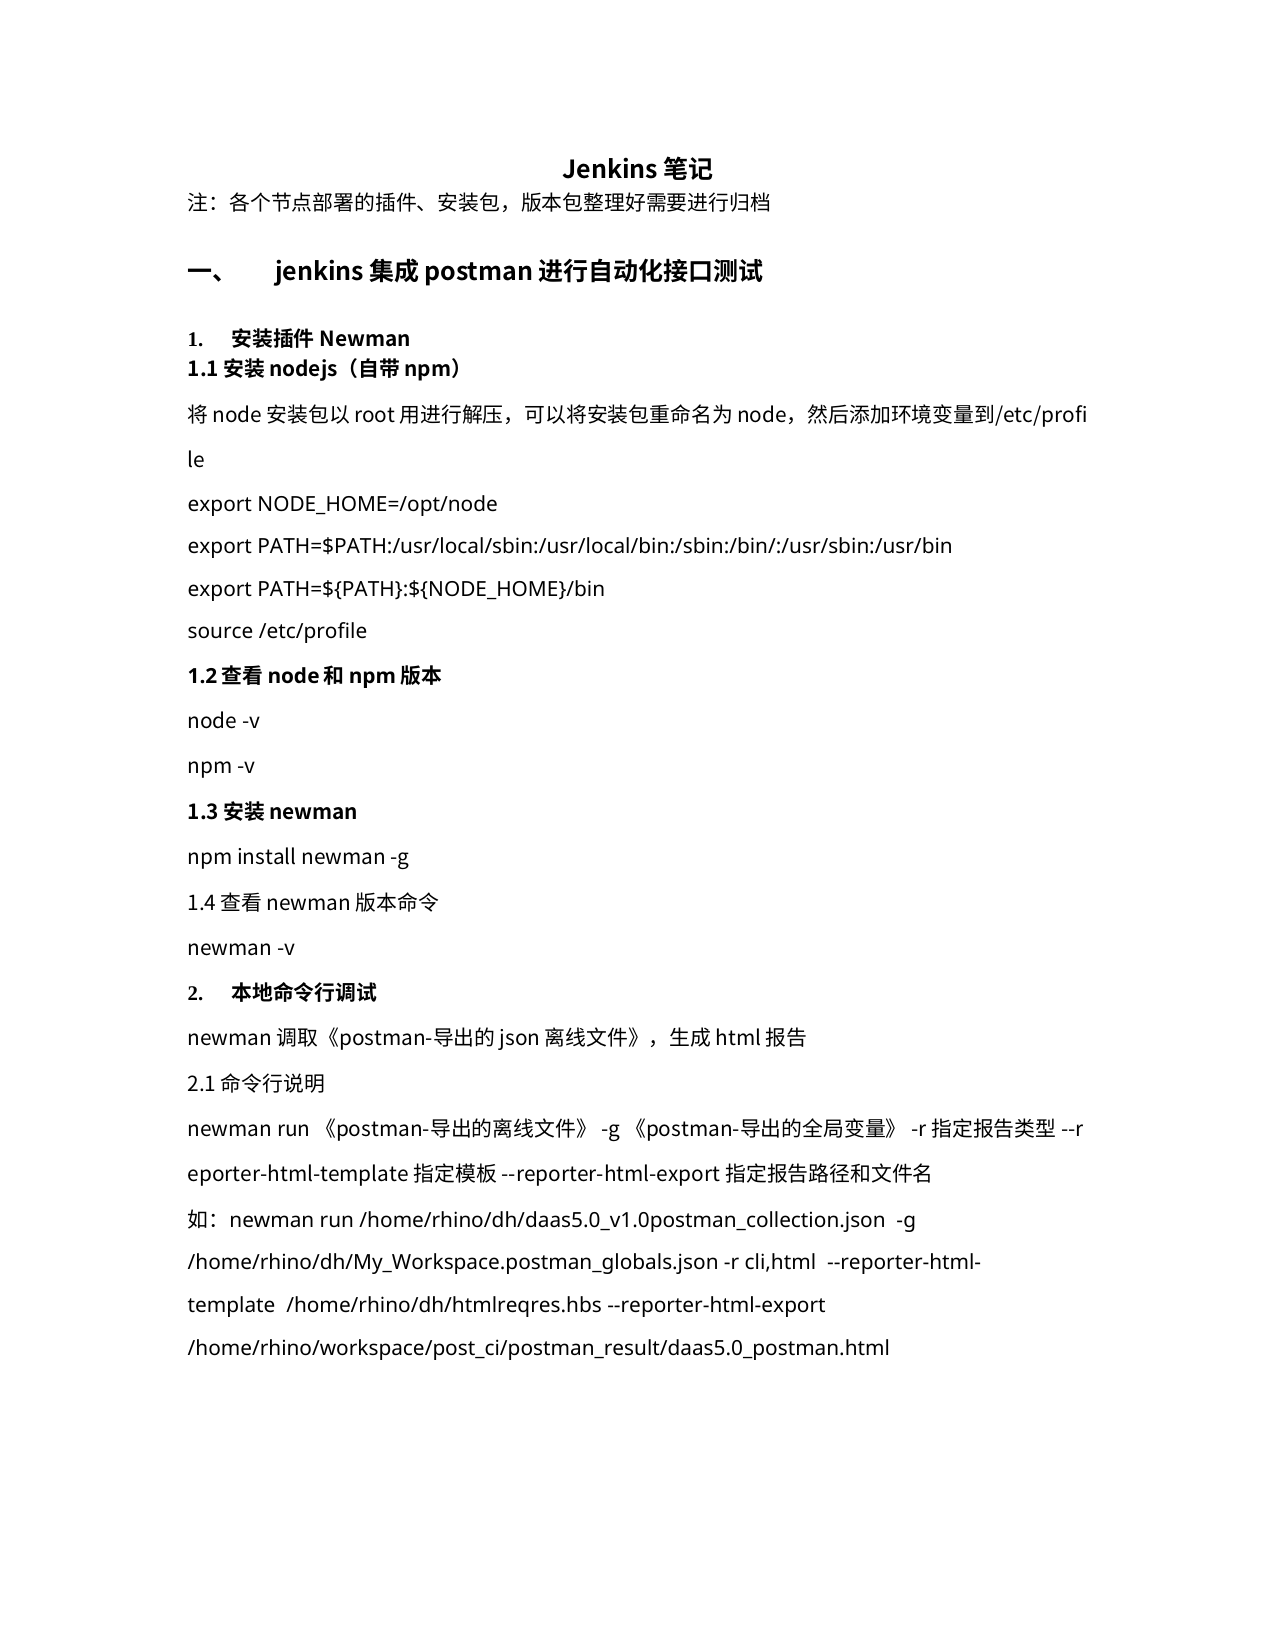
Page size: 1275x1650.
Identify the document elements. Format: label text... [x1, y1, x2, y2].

list 本地命令行调试 [187, 976, 1087, 1007]
text newman run 《postman-导出的离线文件》 -g 《postman-导出的全局变量》 -r 指定报告类型 --reporter-html-template 指定模板 --reporter-html-export 指定报告路径和文件名 [187, 1112, 1087, 1188]
subtitle jenkins集成postman进行自动化接口测试 [187, 252, 1087, 288]
text 将node安装包以root用进行解压，可以将安装包重命名为node，然后添加环境变量到/etc/profile [187, 398, 1087, 473]
text export PATH=$PATH:/usr/local/sbin:/usr/local/bin:/sbin:/bin/:/usr/sbin:/usr/bin [187, 531, 1087, 560]
text 2.1命令行说明 [187, 1067, 1087, 1097]
text Jenkins笔记 [187, 150, 1087, 186]
text 1.1安装nodejs（自带npm） [187, 353, 1087, 383]
text node -v [187, 704, 1087, 735]
text 1.4查看newman版本命令 [187, 886, 1087, 916]
text 注：各个节点部署的插件、安装包，版本包整理好需要进行归档 [187, 186, 1087, 216]
text 1.3安装newman [187, 795, 1087, 825]
text export NODE_HOME=/opt/node [187, 489, 1087, 517]
text source /etc/profile [187, 616, 1087, 645]
text 如：newman run /home/rhino/dh/daas5.0_v1.0postman_collection.json -g /home/rhino/dh/My_Workspace.postman_globals.json -r cli,html --reporter-html-template /home/rhino/dh/htmlreqres.hbs --reporter-html-export /home/rhino/workspace/post_ci/postman_result/daas5.0_postman.html [187, 1203, 1087, 1361]
list 安装插件 Newman [187, 322, 1087, 353]
text newman -v [187, 931, 1087, 961]
text newman调取《postman-导出的json离线文件》，生成html报告 [187, 1022, 1087, 1052]
text npm -v [187, 750, 1087, 780]
text export PATH=${PATH}:${NODE_HOME}/bin [187, 574, 1087, 602]
text npm install newman -g [187, 840, 1087, 871]
text 1.2查看node和npm版本 [187, 659, 1087, 689]
